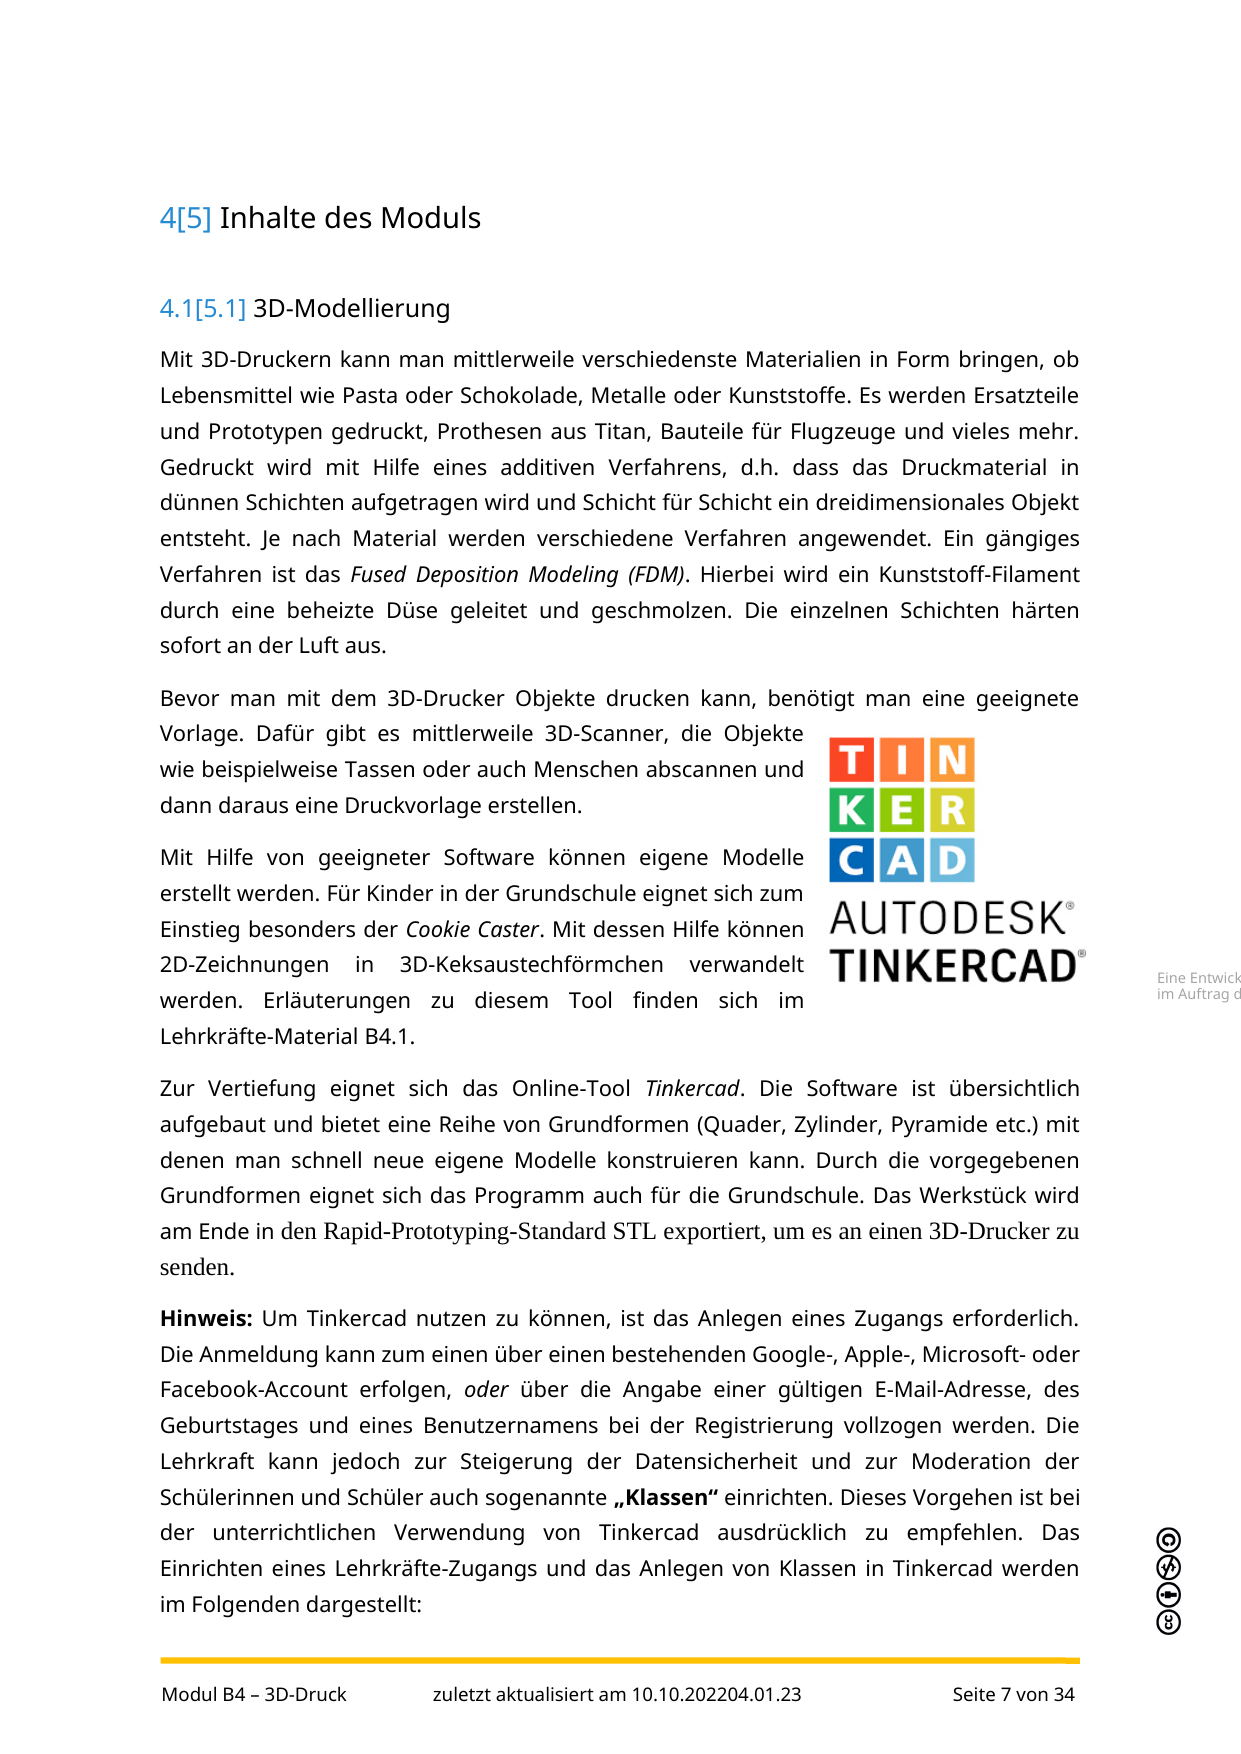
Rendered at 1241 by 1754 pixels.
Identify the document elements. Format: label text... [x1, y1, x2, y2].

picture [823, 731, 1097, 994]
subtitle 3D-Modellierung [159, 291, 1081, 325]
subtitle Inhalte des Moduls [159, 197, 1081, 237]
picture [1157, 1528, 1181, 1635]
text Mit Hilfe von geeigneter Software können eigene Modelle erstellt werden. Für Kinder in der Grundschule eignet sich zum Einstieg besonders der Cookie Caster. Mit dessen Hilfe können 2D-Zeichnungen in 3D-Keksaustechförmchen verwandelt werden. Erläuterungen zu diesem Tool finden sich im Lehrkräfte-Material B4.1. [159, 842, 1081, 1051]
text Bevor man mit dem 3D-Drucker Objekte drucken kann, benötigt man eine geeignete Vorlage. Dafür gibt es mittlerweile 3D-Scanner, die Objekte wie beispielweise Tassen oder auch Menschen abscannen und dann daraus eine Druckvorlage erstellen. [159, 683, 1081, 820]
text Mit 3D-Druckern kann man mittlerweile verschiedenste Materialien in Form bringen, ob Lebensmittel wie Pasta oder Schokolade, Metalle oder Kunststoffe. Es werden Ersatzteile und Prototypen gedruckt, Prothesen aus Titan, Bauteile für Flugzeuge und vieles mehr. Gedruckt wird mit Hilfe eines additiven Verfahrens, d.h. dass das Druckmaterial in dünnen Schichten aufgetragen wird und Schicht für Schicht ein dreidimensionales Objekt entsteht. Je nach Material werden verschiedene Verfahren angewendet. Ein gängiges Verfahren ist das Fused Deposition Modeling (FDM). Hierbei wird ein Kunststoff-Filament durch eine beheizte Düse geleitet und geschmolzen. Die einzelnen Schichten härten sofort an der Luft aus. [159, 344, 1081, 660]
text Zur Vertiefung eignet sich das Online-Tool Tinkercad. Die Software ist übersichtlich aufgebaut und bietet eine Reihe von Grundformen (Quader, Zylinder, Pyramide etc.) mit denen man schnell neue eigene Modelle konstruieren kann. Durch die vorgegebenen Grundformen eignet sich das Programm auch für die Grundschule. Das Werkstück wird am Ende in den Rapid-Prototyping-Standard STL exportiert, um es an einen 3D-Drucker zu senden. [159, 1073, 1081, 1281]
text Hinweis: Um Tinkercad nutzen zu können, ist das Anlegen eines Zugangs erforderlich. Die Anmeldung kann zum einen über einen bestehenden Google-, Apple-, Microsoft- oder Facebook-Account erfolgen, oder über die Angabe einer gültigen E-Mail-Adresse, des Geburtstages und eines Benutzernamens bei der Registrierung vollzogen werden. Die Lehrkraft kann jedoch zur Steigerung der Datensicherheit und zur Moderation der Schülerinnen und Schüler auch sogenannte „Klassen“ einrichten. Dieses Vorgehen ist bei der unterrichtlichen Verwendung von Tinkercad ausdrücklich zu empfehlen. Das Einrichten eines Lehrkräfte-Zugangs und das Anlegen von Klassen in Tinkercad werden im Folgenden dargestellt: [159, 1303, 1081, 1618]
